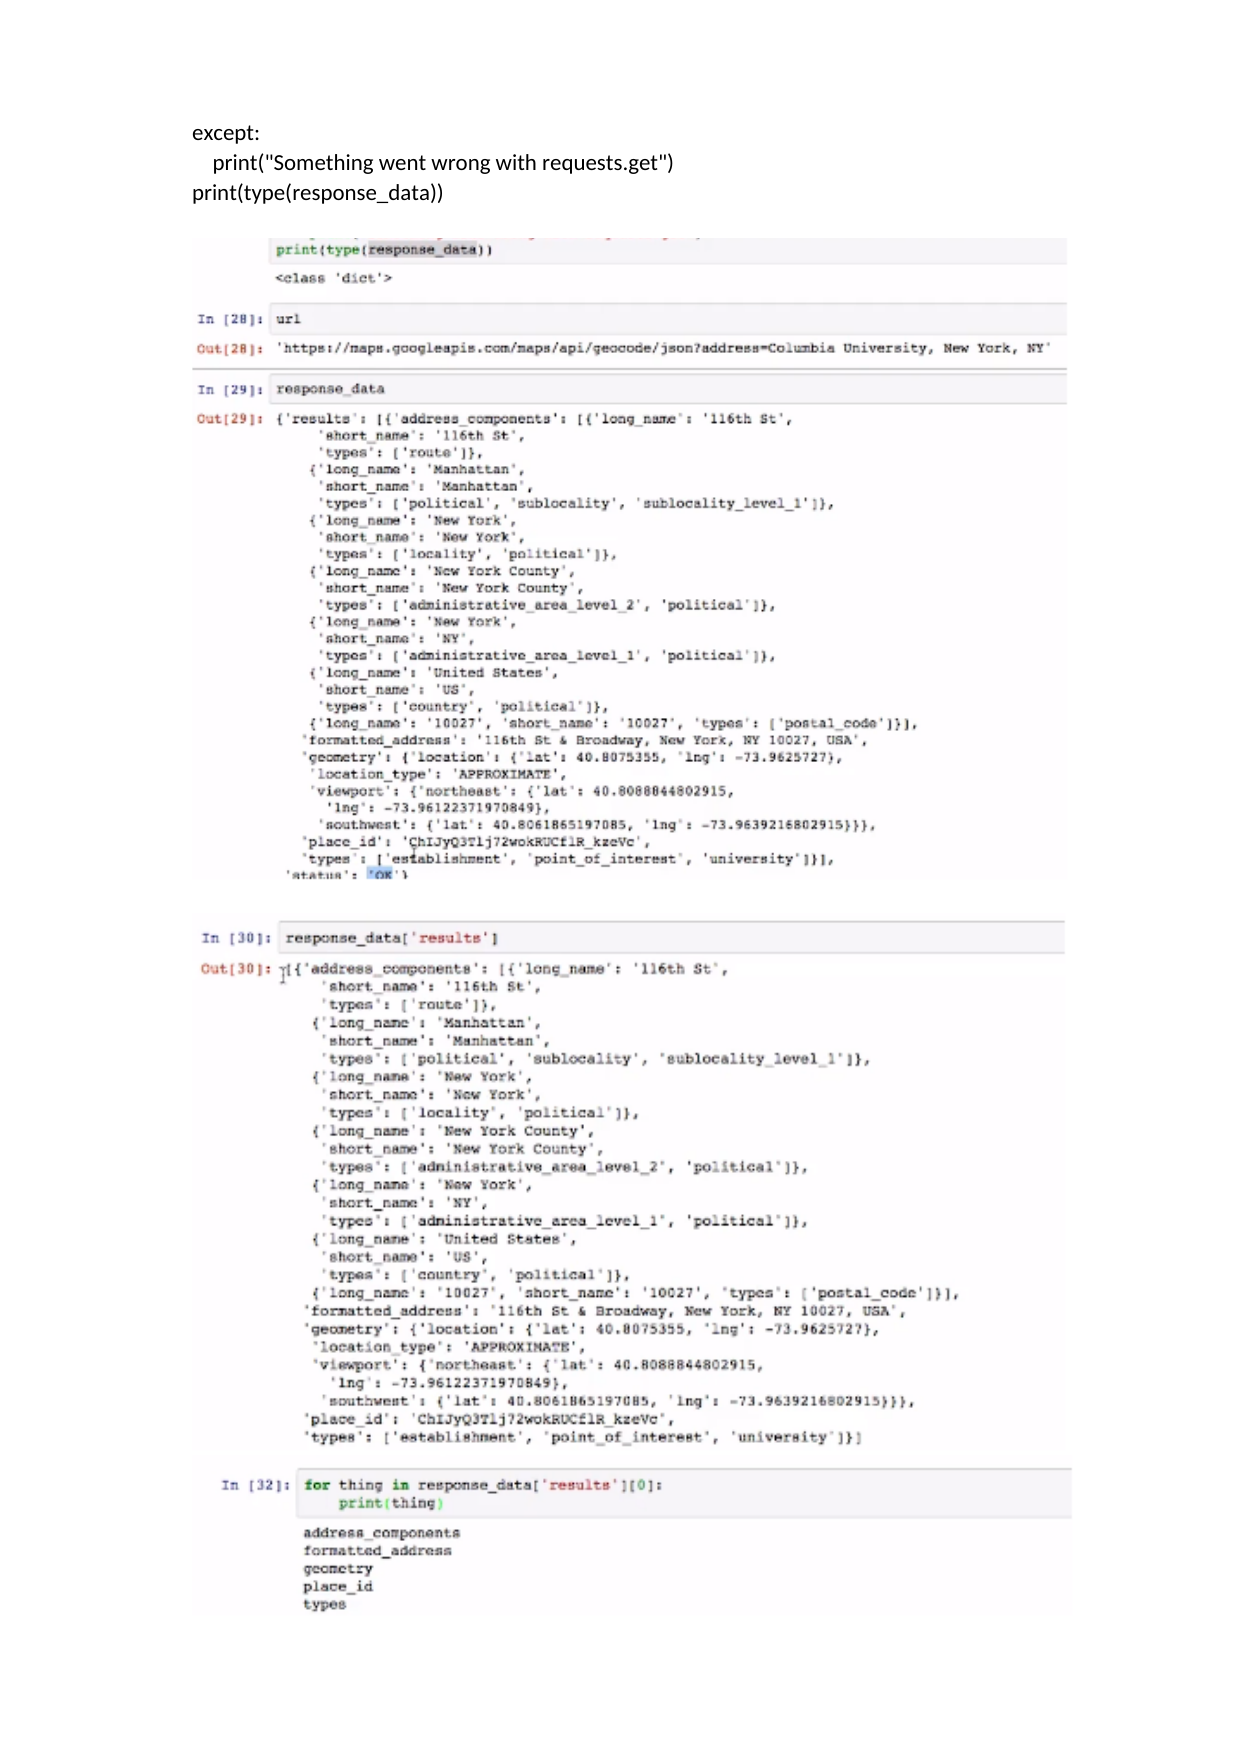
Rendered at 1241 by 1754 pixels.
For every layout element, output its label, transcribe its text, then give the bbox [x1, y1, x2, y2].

text print("Something went wrong with requests.get") [192, 148, 1122, 176]
picture [191, 913, 1067, 1452]
text print(type(response_data)) [192, 178, 1122, 207]
picture [191, 1454, 1073, 1617]
picture [191, 238, 1069, 881]
text except: [192, 118, 1122, 146]
